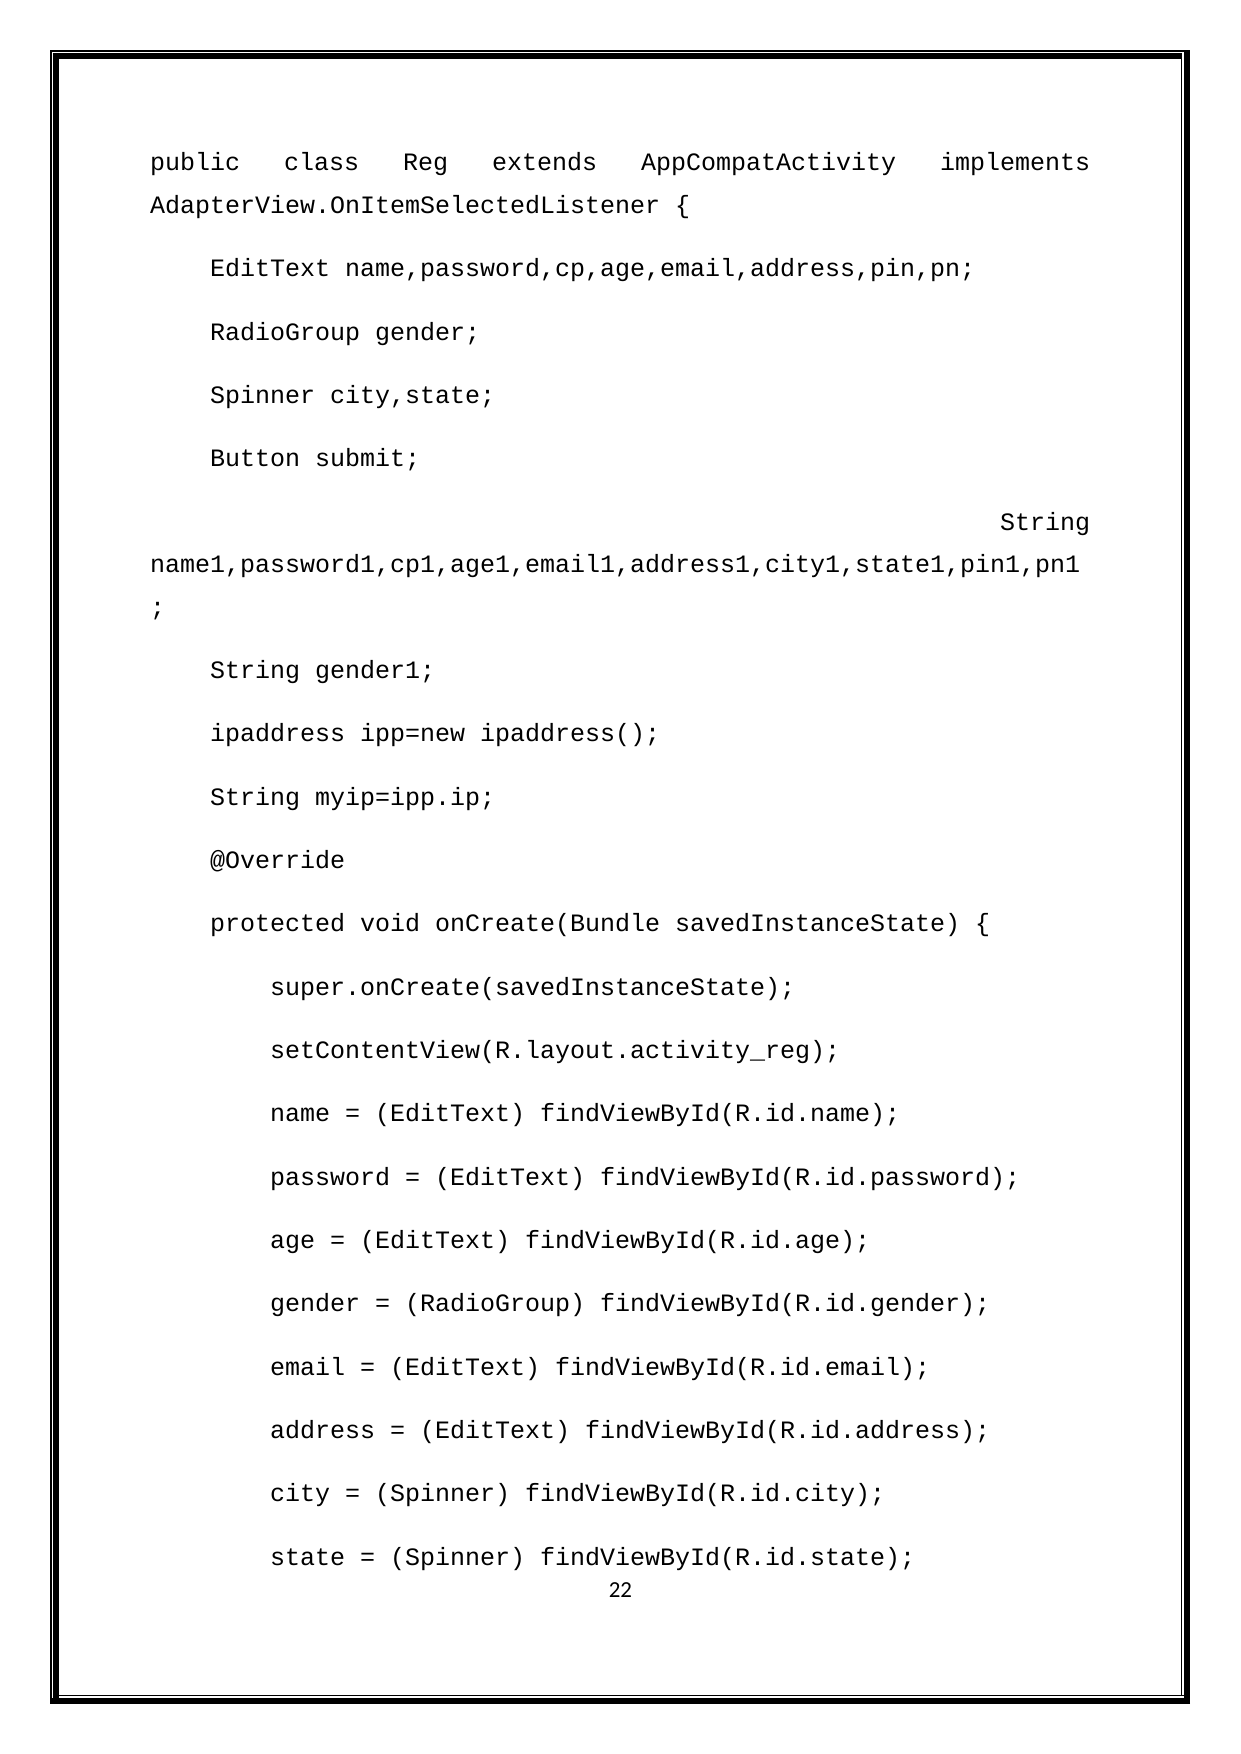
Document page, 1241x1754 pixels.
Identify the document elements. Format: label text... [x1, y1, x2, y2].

text address = (EditText) findViewById(R.id.address); [150, 1417, 1090, 1446]
text super.onCreate(savedInstanceState); [150, 974, 1090, 1002]
text ipaddress ipp=new ipaddress(); [150, 721, 1090, 749]
text Spinner city,state; [150, 382, 1090, 411]
text password = (EditText) findViewById(R.id.password); [150, 1164, 1090, 1192]
text age = (EditText) findViewById(R.id.age); [150, 1227, 1090, 1256]
text EditText name,password,cp,age,email,address,pin,pn; [150, 256, 1090, 284]
text RadioGroup gender; [150, 319, 1090, 347]
text String gender1; [150, 657, 1090, 686]
text state = (Spinner) findViewById(R.id.state); [150, 1544, 1090, 1572]
text setContentView(R.layout.activity_reg); [150, 1037, 1090, 1066]
text String myip=ipp.ip; [150, 784, 1090, 812]
text city = (Spinner) findViewById(R.id.city); [150, 1481, 1090, 1509]
text name = (EditText) findViewById(R.id.name); [150, 1101, 1090, 1129]
text public class Reg extends AppCompatActivity implements AdapterView.OnItemSelectedListener { [150, 150, 1090, 221]
text email = (EditText) findViewById(R.id.email); [150, 1354, 1090, 1382]
text protected void onCreate(Bundle savedInstanceState) { [150, 911, 1090, 939]
text @Override [150, 847, 1090, 876]
text gender = (RadioGroup) findViewById(R.id.gender); [150, 1291, 1090, 1319]
text Button submit; [150, 446, 1090, 474]
text String name1,password1,cp1,age1,email1,address1,city1,state1,pin1,pn1; [150, 509, 1090, 622]
